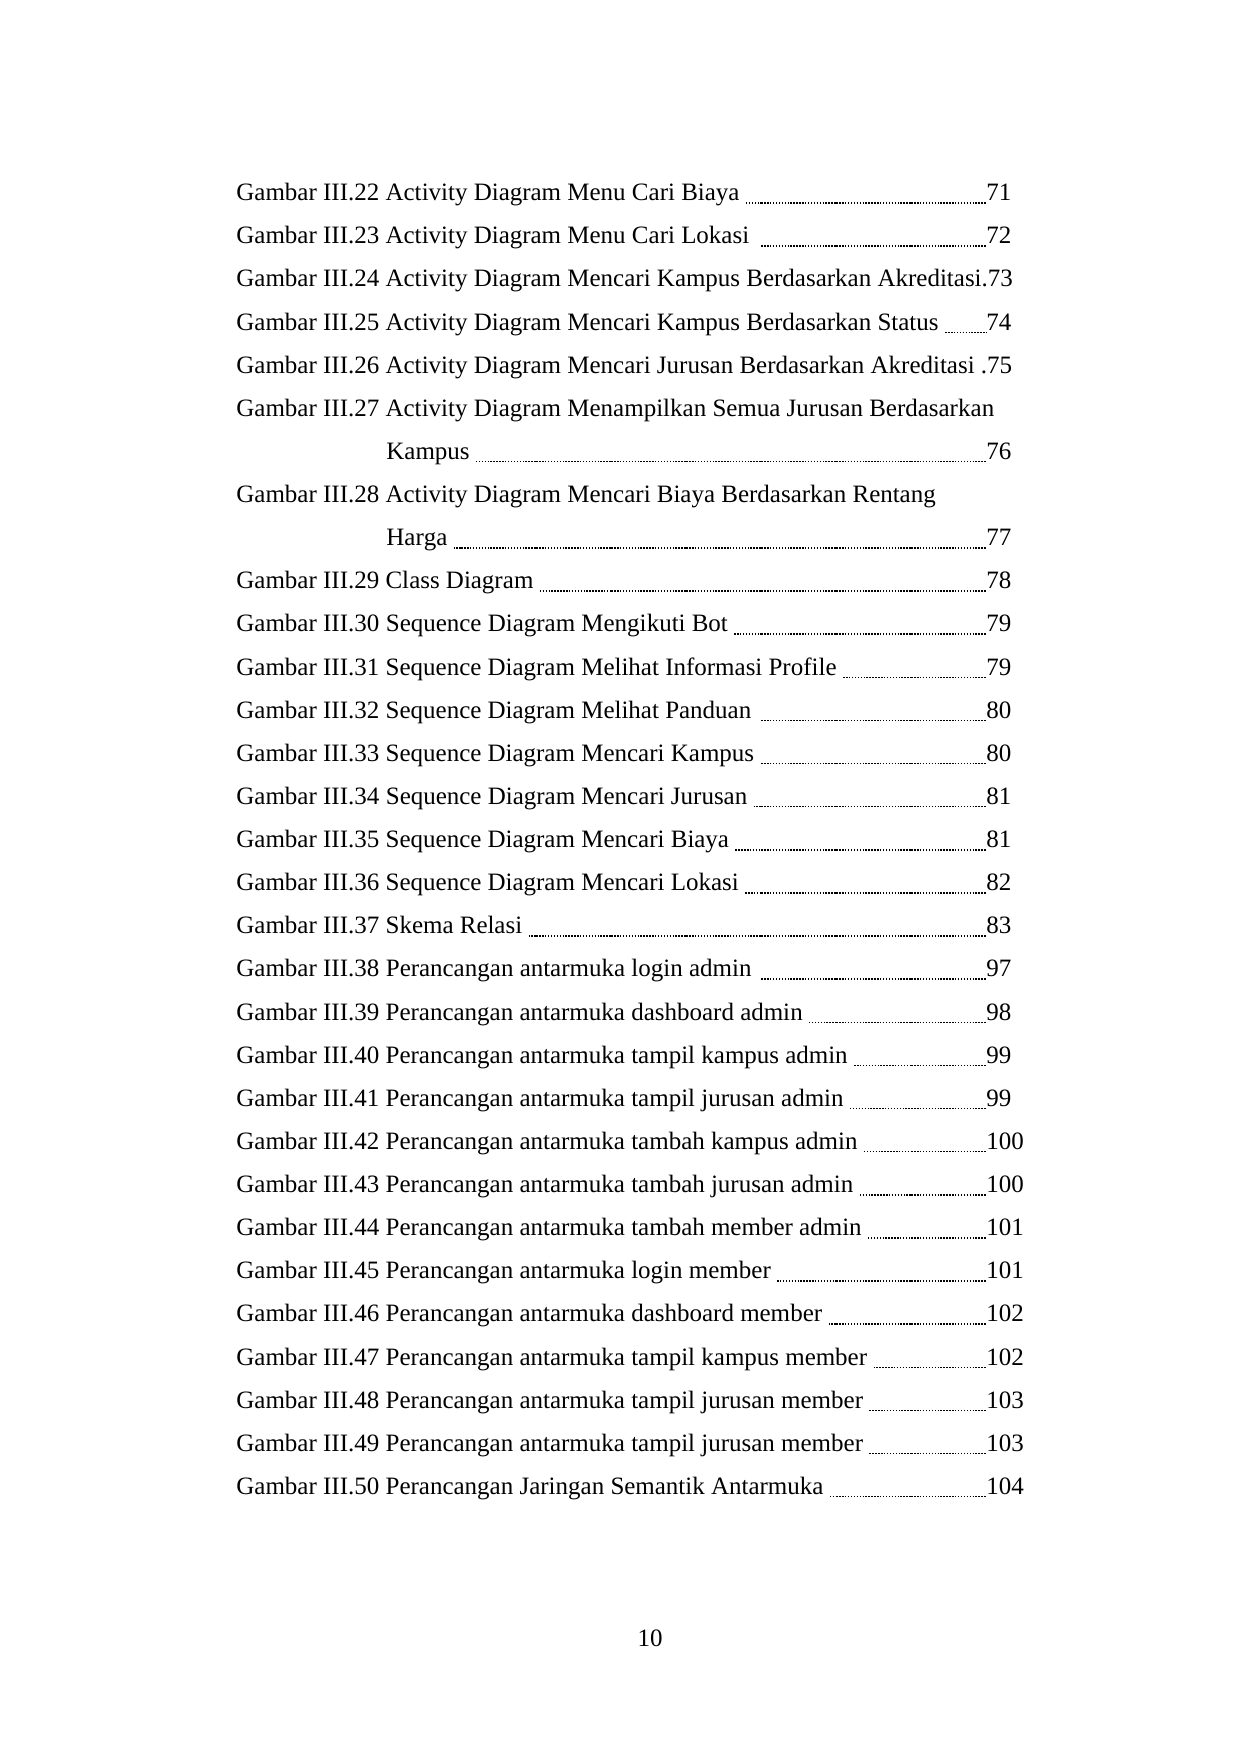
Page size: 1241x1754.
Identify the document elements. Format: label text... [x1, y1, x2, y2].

text Gambar III.47 Perancangan antarmuka tampil kampus member 102 [236, 1342, 1063, 1370]
text Gambar III.35 Sequence Diagram Mencari Biaya 81 [236, 824, 1063, 853]
text Gambar III.26 Activity Diagram Mencari Jurusan Berdasarkan Akreditasi .75 [236, 350, 1063, 378]
text Gambar III.39 Perancangan antarmuka dashboard admin 98 [236, 997, 1063, 1025]
text Gambar III.37 Skema Relasi 83 [236, 910, 1063, 939]
text Gambar III.41 Perancangan antarmuka tampil jurusan admin 99 [236, 1083, 1063, 1112]
text Gambar III.33 Sequence Diagram Mencari Kampus 80 [236, 738, 1063, 767]
text Gambar III.22 Activity Diagram Menu Cari Biaya 71 [236, 177, 1063, 206]
text Gambar III.48 Perancangan antarmuka tampil jurusan member 103 [236, 1385, 1063, 1413]
text Gambar III.36 Sequence Diagram Mencari Lokasi 82 [236, 867, 1063, 896]
text Gambar III.42 Perancangan antarmuka tambah kampus admin 100 [236, 1126, 1063, 1155]
text Gambar III.34 Sequence Diagram Mencari Jurusan 81 [236, 781, 1063, 810]
text Gambar III.40 Perancangan antarmuka tampil kampus admin 99 [236, 1040, 1063, 1068]
text Gambar III.46 Perancangan antarmuka dashboard member 102 [236, 1298, 1063, 1327]
text Gambar III.32 Sequence Diagram Melihat Panduan 80 [236, 695, 1063, 723]
text Gambar III.28 Activity Diagram Mencari Biaya Berdasarkan Rentang [236, 479, 1063, 508]
text Gambar III.31 Sequence Diagram Melihat Informasi Profile 79 [236, 652, 1063, 680]
text Gambar III.44 Perancangan antarmuka tambah member admin 101 [236, 1212, 1063, 1241]
text Gambar III.49 Perancangan antarmuka tampil jurusan member 103 [236, 1428, 1063, 1457]
text Harga 77 [311, 522, 1063, 551]
text Gambar III.27 Activity Diagram Menampilkan Semua Jurusan Berdasarkan [236, 393, 1063, 422]
text Gambar III.23 Activity Diagram Menu Cari Lokasi 72 [236, 220, 1063, 249]
text Gambar III.38 Perancangan antarmuka login admin 97 [236, 953, 1063, 982]
text Gambar III.30 Sequence Diagram Mengikuti Bot 79 [236, 608, 1063, 637]
text Gambar III.45 Perancangan antarmuka login member 101 [236, 1255, 1063, 1284]
text Gambar III.25 Activity Diagram Mencari Kampus Berdasarkan Status 74 [236, 307, 1063, 335]
text Kampus 76 [311, 436, 1063, 465]
text Gambar III.43 Perancangan antarmuka tambah jurusan admin 100 [236, 1169, 1063, 1198]
text Gambar III.50 Perancangan Jaringan Semantik Antarmuka 104 [236, 1471, 1063, 1500]
text Gambar III.24 Activity Diagram Mencari Kampus Berdasarkan Akreditasi.73 [236, 263, 1063, 292]
text Gambar III.29 Class Diagram 78 [236, 565, 1063, 594]
